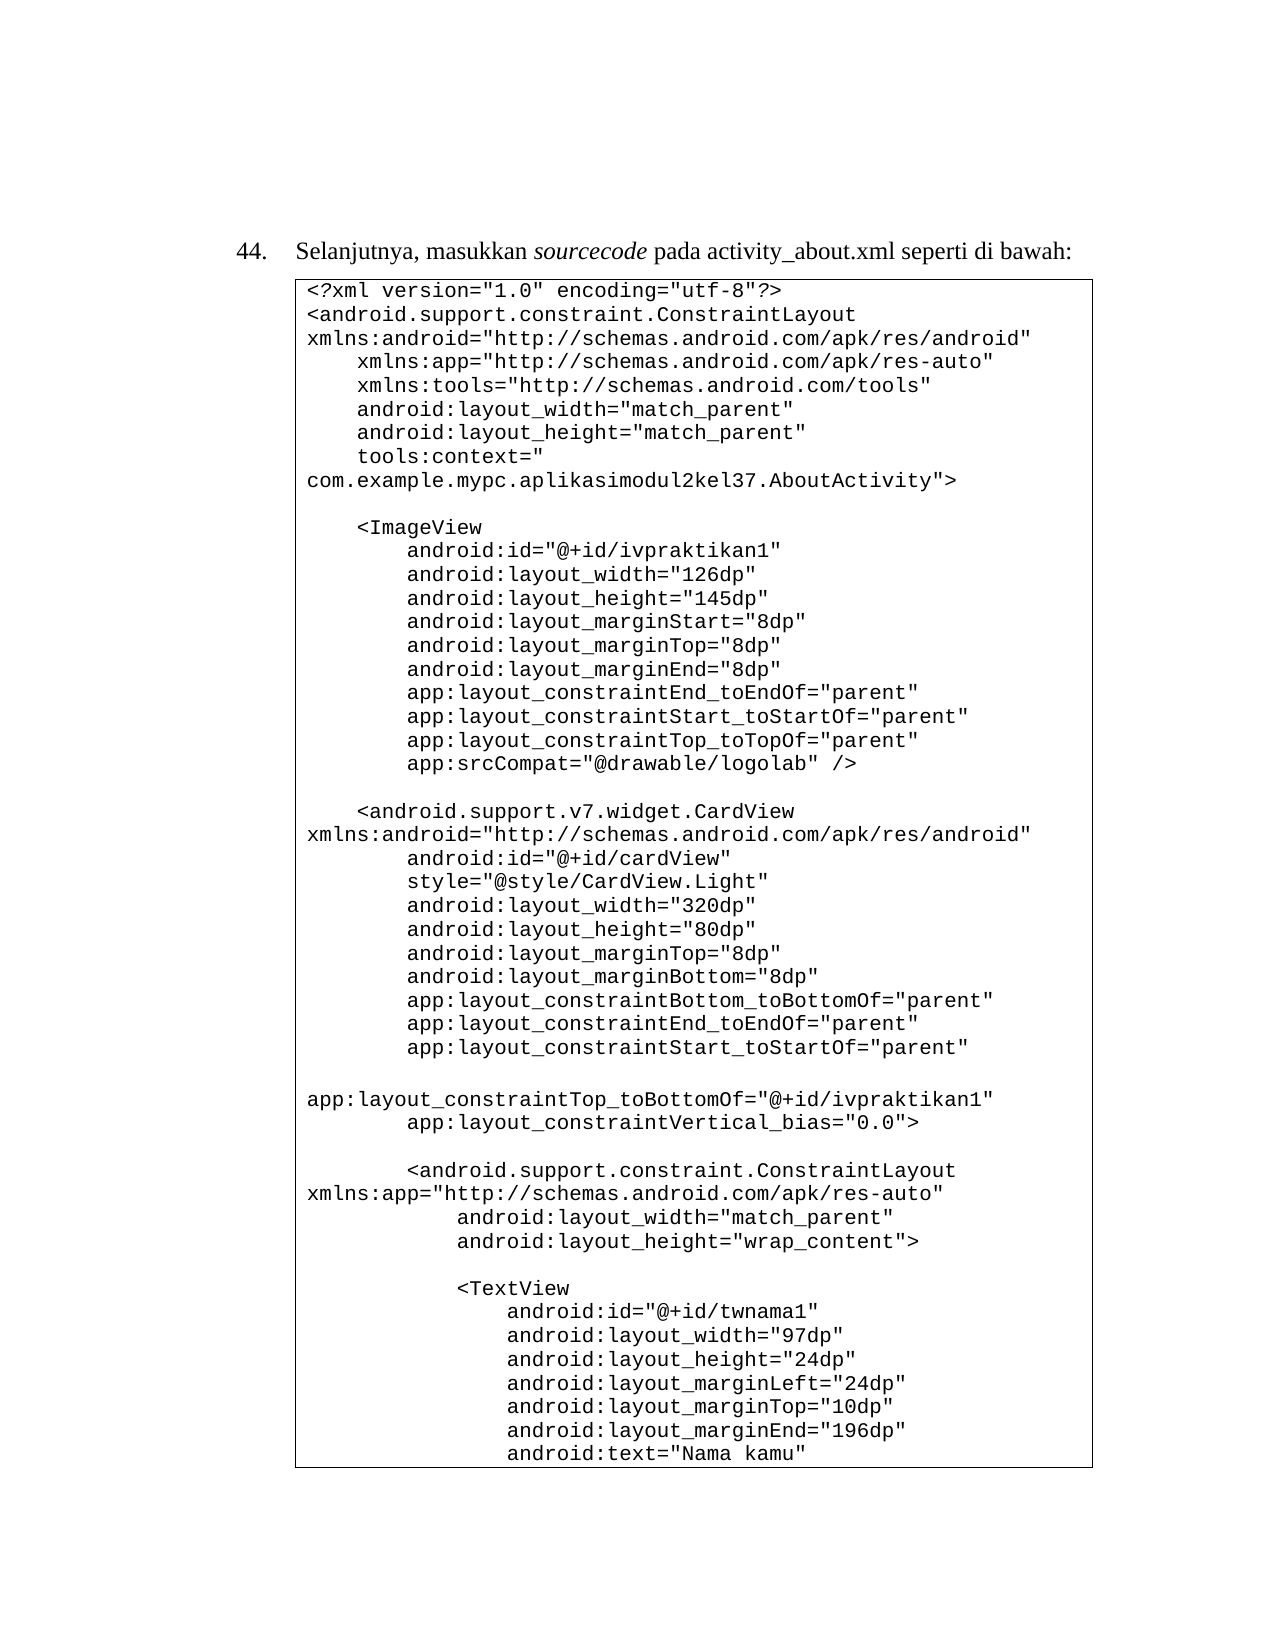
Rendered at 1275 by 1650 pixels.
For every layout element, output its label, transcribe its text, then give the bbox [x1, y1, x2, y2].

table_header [296, 280, 1092, 1467]
text 44. Selanjutnya, masukkan sourcecode pada activity_about.xml seperti di bawah: [236, 236, 1093, 265]
